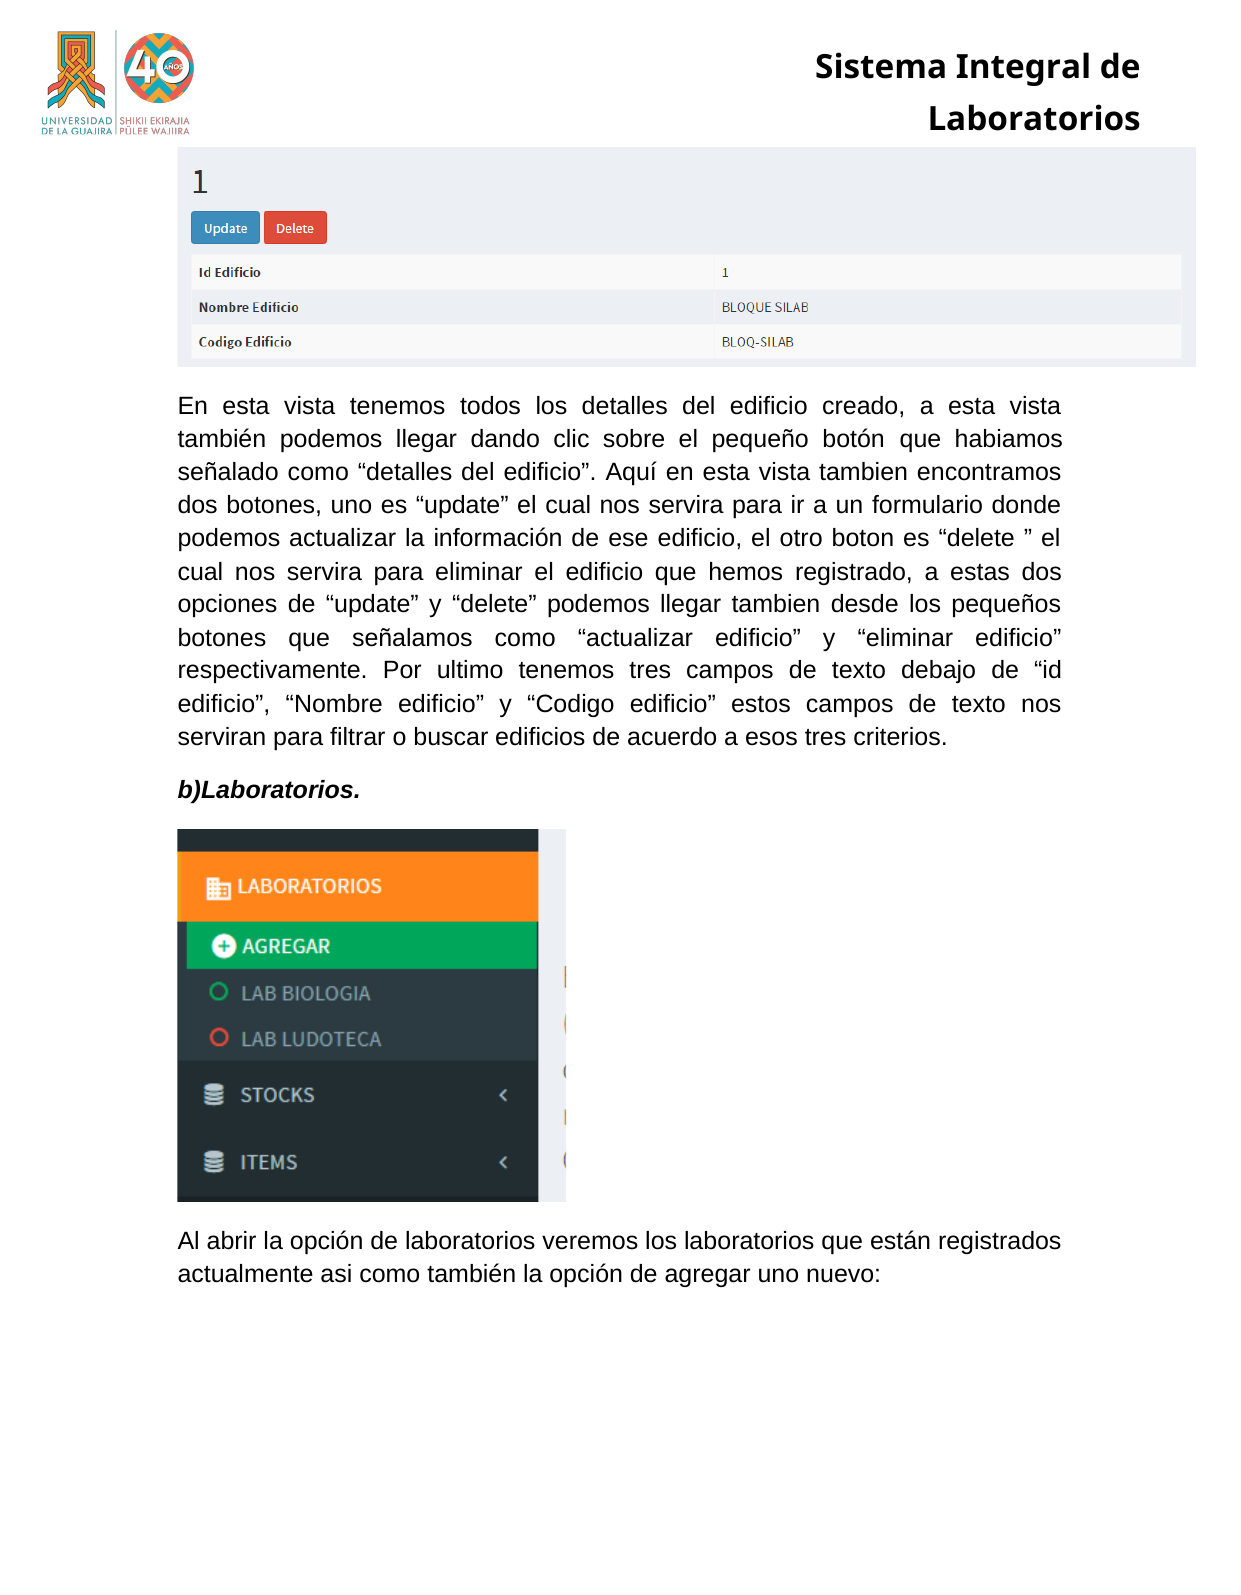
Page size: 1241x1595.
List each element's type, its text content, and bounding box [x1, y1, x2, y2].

picture [177, 829, 567, 1202]
picture [34, 27, 199, 135]
text b)Laboratorios. [177, 775, 1063, 804]
text Al abrir la opción de laboratorios veremos los laboratorios que están registrados actualmente asi como también la opción de agregar uno nuevo: [177, 1226, 1063, 1288]
text En esta vista tenemos todos los detalles del edificio creado, a esta vista también podemos llegar dando clic sobre el pequeño botón que habiamos señalado como “detalles del edificio”. Aquí en esta vista tambien encontramos dos botones, uno es “update” el cual nos servira para ir a un formulario donde podemos actualizar la información de ese edificio, el otro boton es “delete ” el cual nos servira para eliminar el edificio que hemos registrado, a estas dos opciones de “update” y “delete” podemos llegar tambien desde los pequeños botones que señalamos como “actualizar edificio” y “eliminar edificio” respectivamente. Por ultimo tenemos tres campos de texto debajo de “id edificio”, “Nombre edificio” y “Codigo edificio” estos campos de texto nos serviran para filtrar o buscar edificios de acuerdo a esos tres criterios. [177, 391, 1063, 750]
picture [177, 147, 1196, 367]
